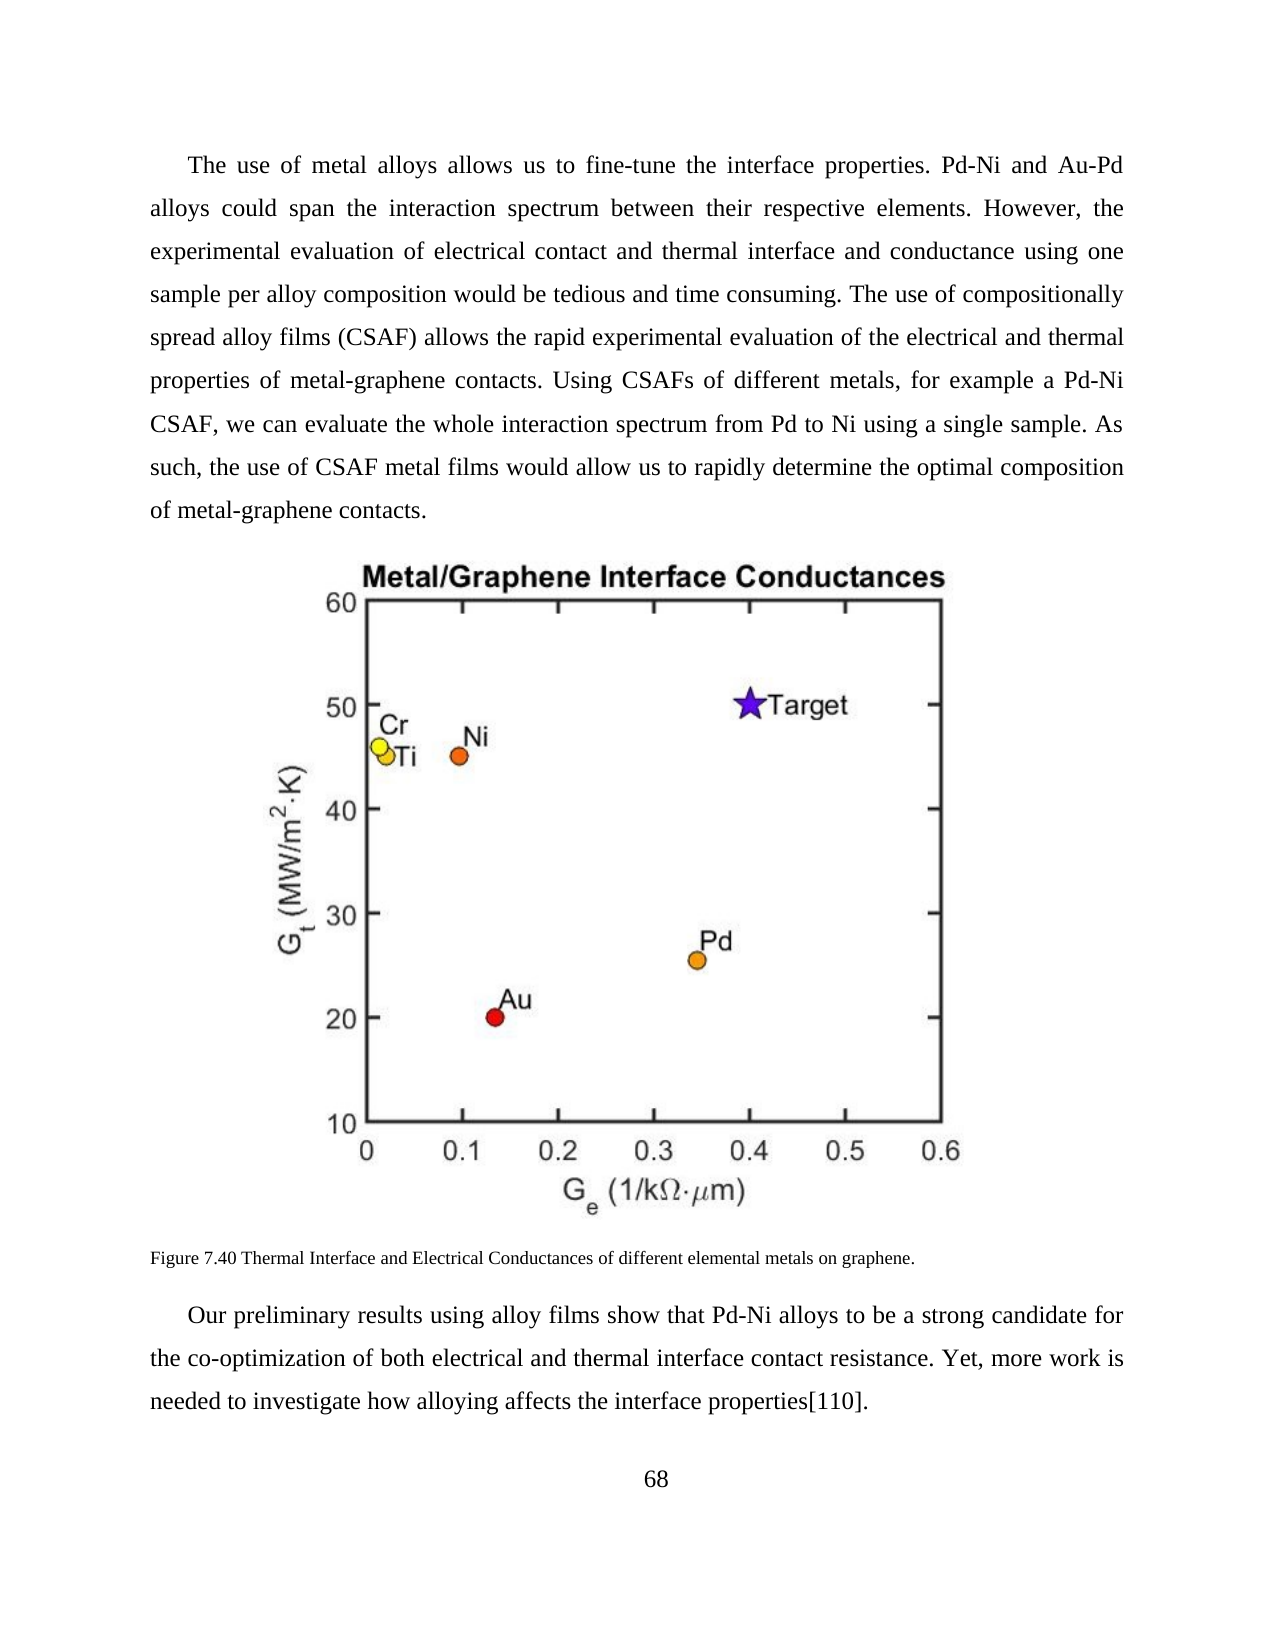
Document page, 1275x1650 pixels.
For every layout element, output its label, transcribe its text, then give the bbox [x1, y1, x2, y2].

picture [262, 550, 1013, 1220]
text Our preliminary results using alloy films show that Pd-Ni alloys to be a strong candidate for the co-optimization of both electrical and thermal interface contact resistance. Yet, more work is needed to investigate how alloying affects the interface properties[110]. [150, 1300, 1125, 1415]
text The use of metal alloys allows us to fine-tune the interface properties. Pd-Ni and Au-Pd alloys could span the interaction spectrum between their respective elements. However, the experimental evaluation of electrical contact and thermal interface and conductance using one sample per alloy composition would be tedious and time consuming. The use of compositionally spread alloy films (CSAF) allows the rapid experimental evaluation of the electrical and thermal properties of metal-graphene contacts. Using CSAFs of different metals, for example a Pd-Ni CSAF, we can evaluate the whole interaction spectrum from Pd to Ni using a single sample. As such, the use of CSAF metal films would allow us to rapidly determine the optimal composition of metal-graphene contacts. [150, 150, 1125, 524]
